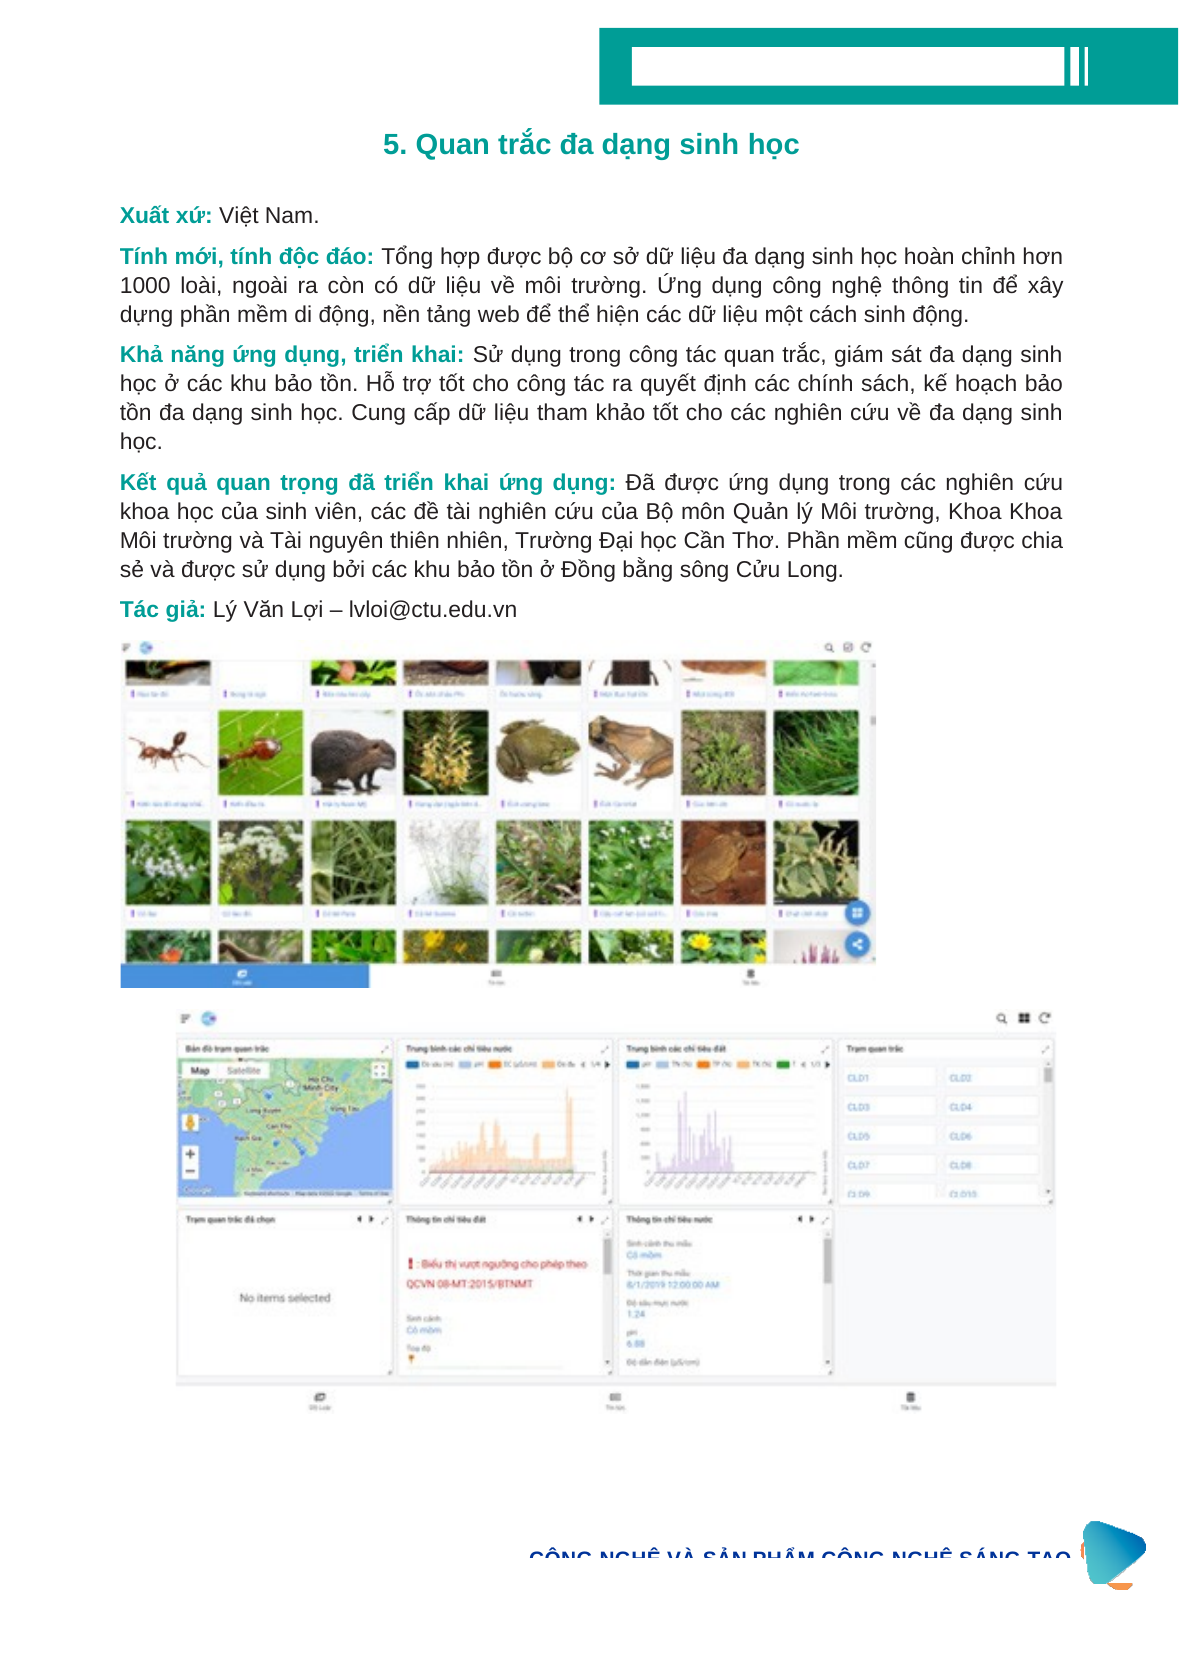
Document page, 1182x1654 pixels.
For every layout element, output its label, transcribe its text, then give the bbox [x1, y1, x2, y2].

text Kết quả quan trọng đã triển khai ứng dụng: Đã được ứng dụng trong các nghiên cứu khoa học của sinh viên, các đề tài nghiên cứu của Bộ môn Quản lý Môi trường, Khoa Khoa Môi trường và Tài nguyên thiên nhiên, Trường Đại học Cần Thơ. Phần mềm cũng được chia sẻ và được sử dụng bởi các khu bảo tồn ở Đồng bằng sông Cửu Long. [119, 469, 1063, 582]
picture [1080, 1519, 1146, 1590]
picture [175, 1009, 1057, 1414]
text Xuất xứ: Việt Nam. [119, 202, 1175, 228]
subtitle Quan trắc đa dạng sinh học [383, 127, 1175, 161]
picture [120, 640, 877, 988]
text Tính mới, tính độc đáo: Tổng hợp được bộ cơ sở dữ liệu đa dạng sinh học hoàn chỉnh hơn 1000 loài, ngoài ra còn có dữ liệu về môi trường. Ứng dụng công nghệ thông tin để xây dựng phần mềm di động, nền tảng web để thể hiện các dữ liệu một cách sinh động. [119, 243, 1063, 327]
text Tác giả: Lý Văn Lợi – lvloi@ctu.edu.vn [119, 596, 1175, 622]
text Khả năng ứng dụng, triển khai: Sử dụng trong công tác quan trắc, giám sát đa dạng sinh học ở các khu bảo tồn. Hỗ trợ tốt cho công tác ra quyết định các chính sách, kế hoạch bảo tồn đa dạng sinh học. Cung cấp dữ liệu tham khảo tốt cho các nghiên cứu về đa dạng sinh học. [119, 341, 1063, 454]
